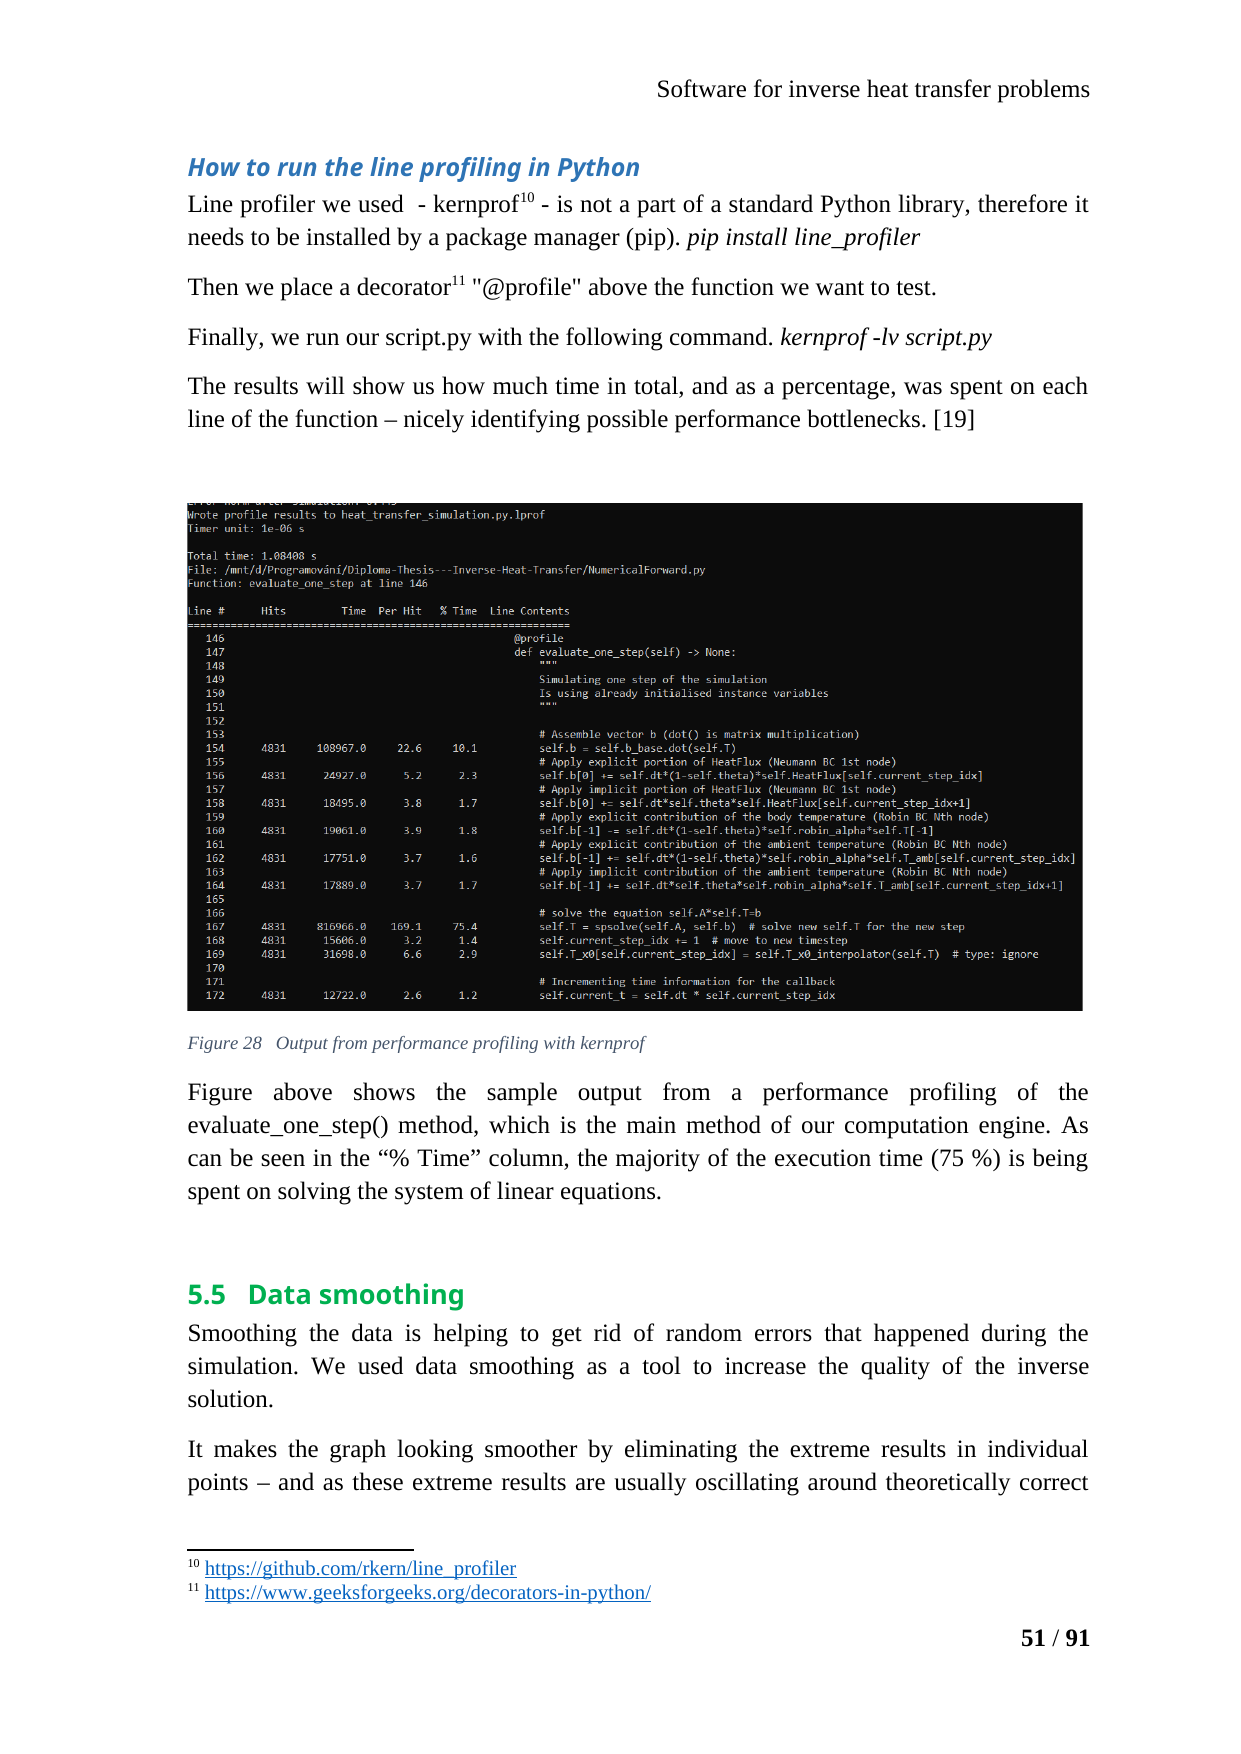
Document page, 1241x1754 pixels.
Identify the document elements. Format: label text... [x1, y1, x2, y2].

text Then we place a decorator "@profile" above the function we want to test. [187, 272, 1090, 301]
text Finally, we run our script.py with the following command. kernprof -lv script.py [187, 322, 1090, 350]
text Figure above shows the sample output from a performance profiling of the evaluate_one_step() method, which is the main method of our computation engine. As can be seen in the “% Time” column, the majority of the execution time (75 %) is being spent on solving the system of linear equations. [187, 1077, 1090, 1205]
text Smoothing the data is helping to get rid of random errors that happened during the simulation. We used data smoothing as a tool to increase the quality of the inverse solution. [187, 1318, 1090, 1413]
text Line profiler we used - kernprof - is not a part of a standard Python library, therefore it needs to be installed by a package manager (pip). pip install line_profiler [187, 189, 1090, 251]
picture [187, 503, 1083, 1011]
subtitle How to run the line profiling in Python [187, 150, 1090, 184]
text The results will show us how much time in total, and as a percentage, was spent on each line of the function – nicely identifying possible performance bottlenecks. [19] [187, 371, 1090, 433]
text Figure 28 Output from performance profiling with kernprof [187, 1032, 1090, 1053]
subtitle Data smoothing [187, 1276, 1090, 1312]
